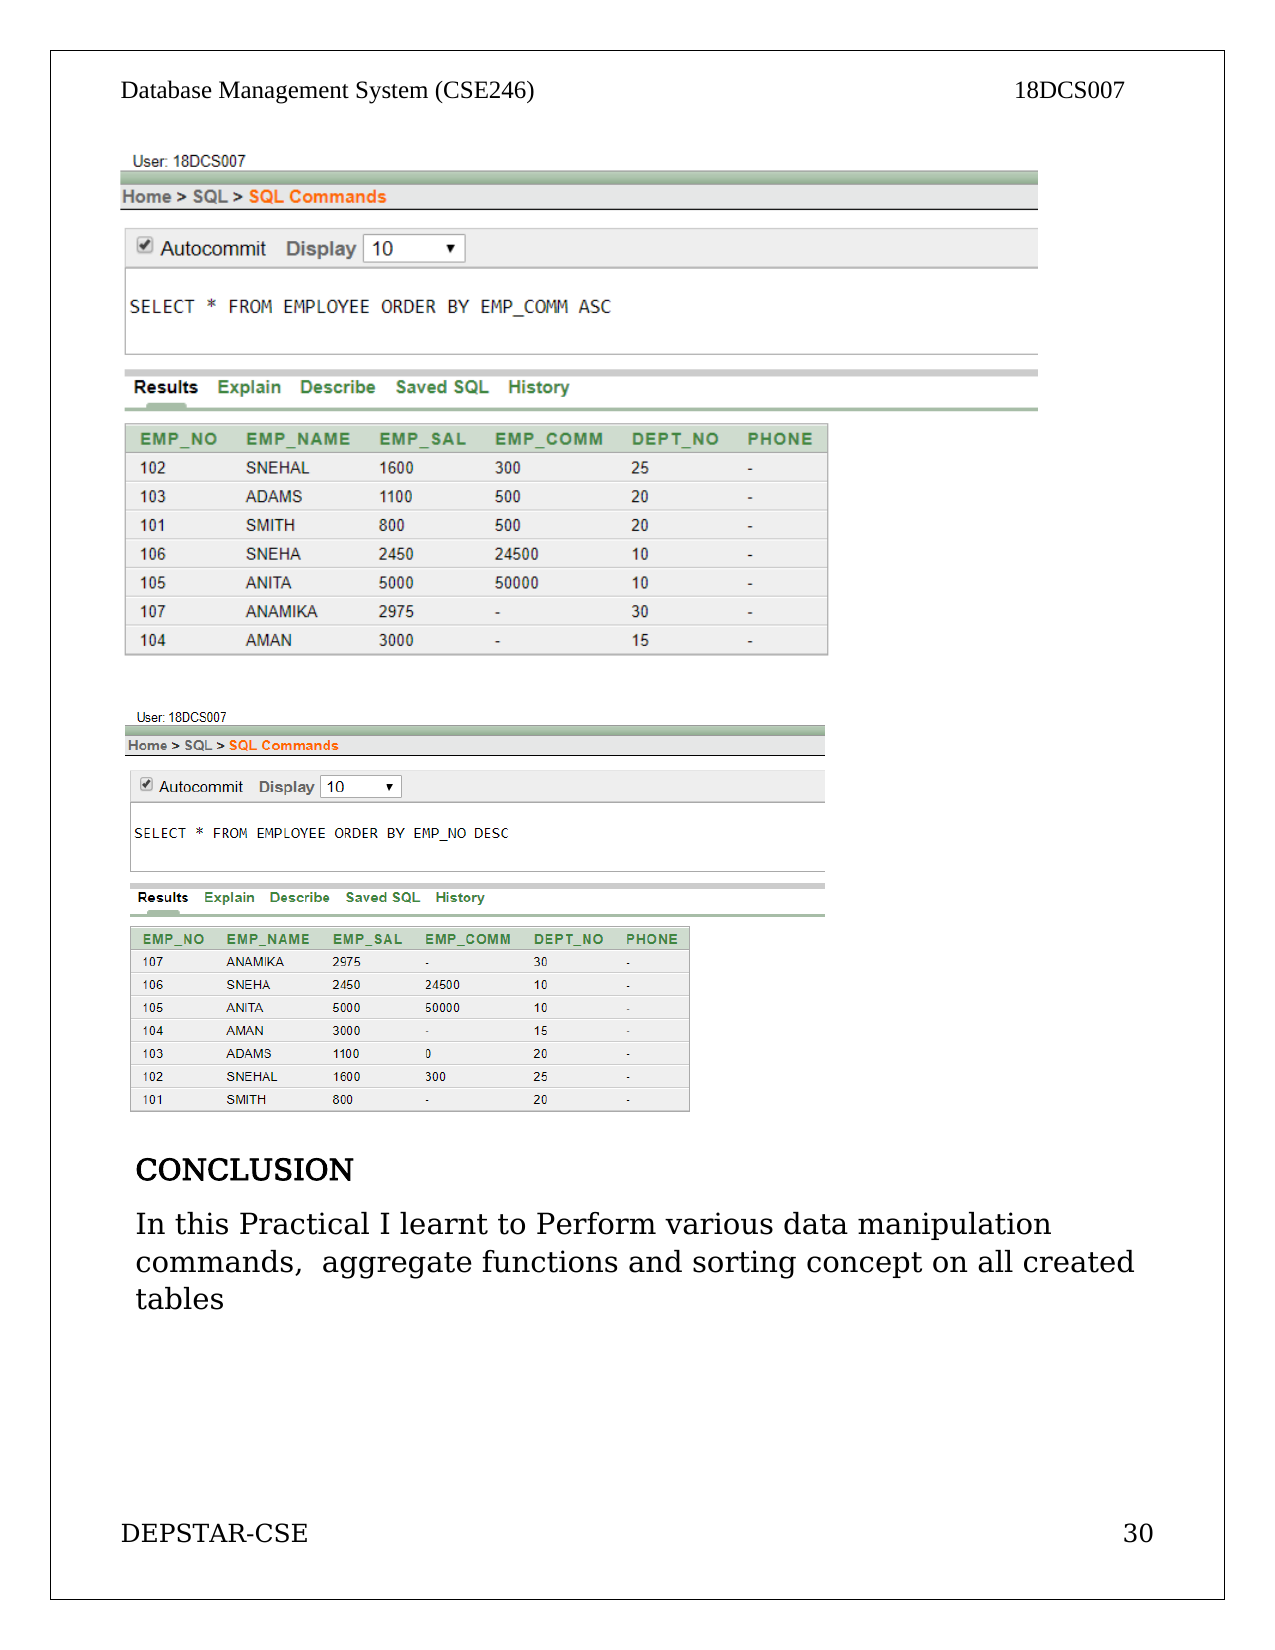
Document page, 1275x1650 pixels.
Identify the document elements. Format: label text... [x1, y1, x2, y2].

picture [120, 150, 1038, 664]
text In this Practical I learnt to Perform various data manipulation commands, aggregate functions and sorting concept on all created tables [135, 1205, 1167, 1316]
text CONCLUSION [120, 1151, 1134, 1186]
picture [125, 706, 825, 1116]
